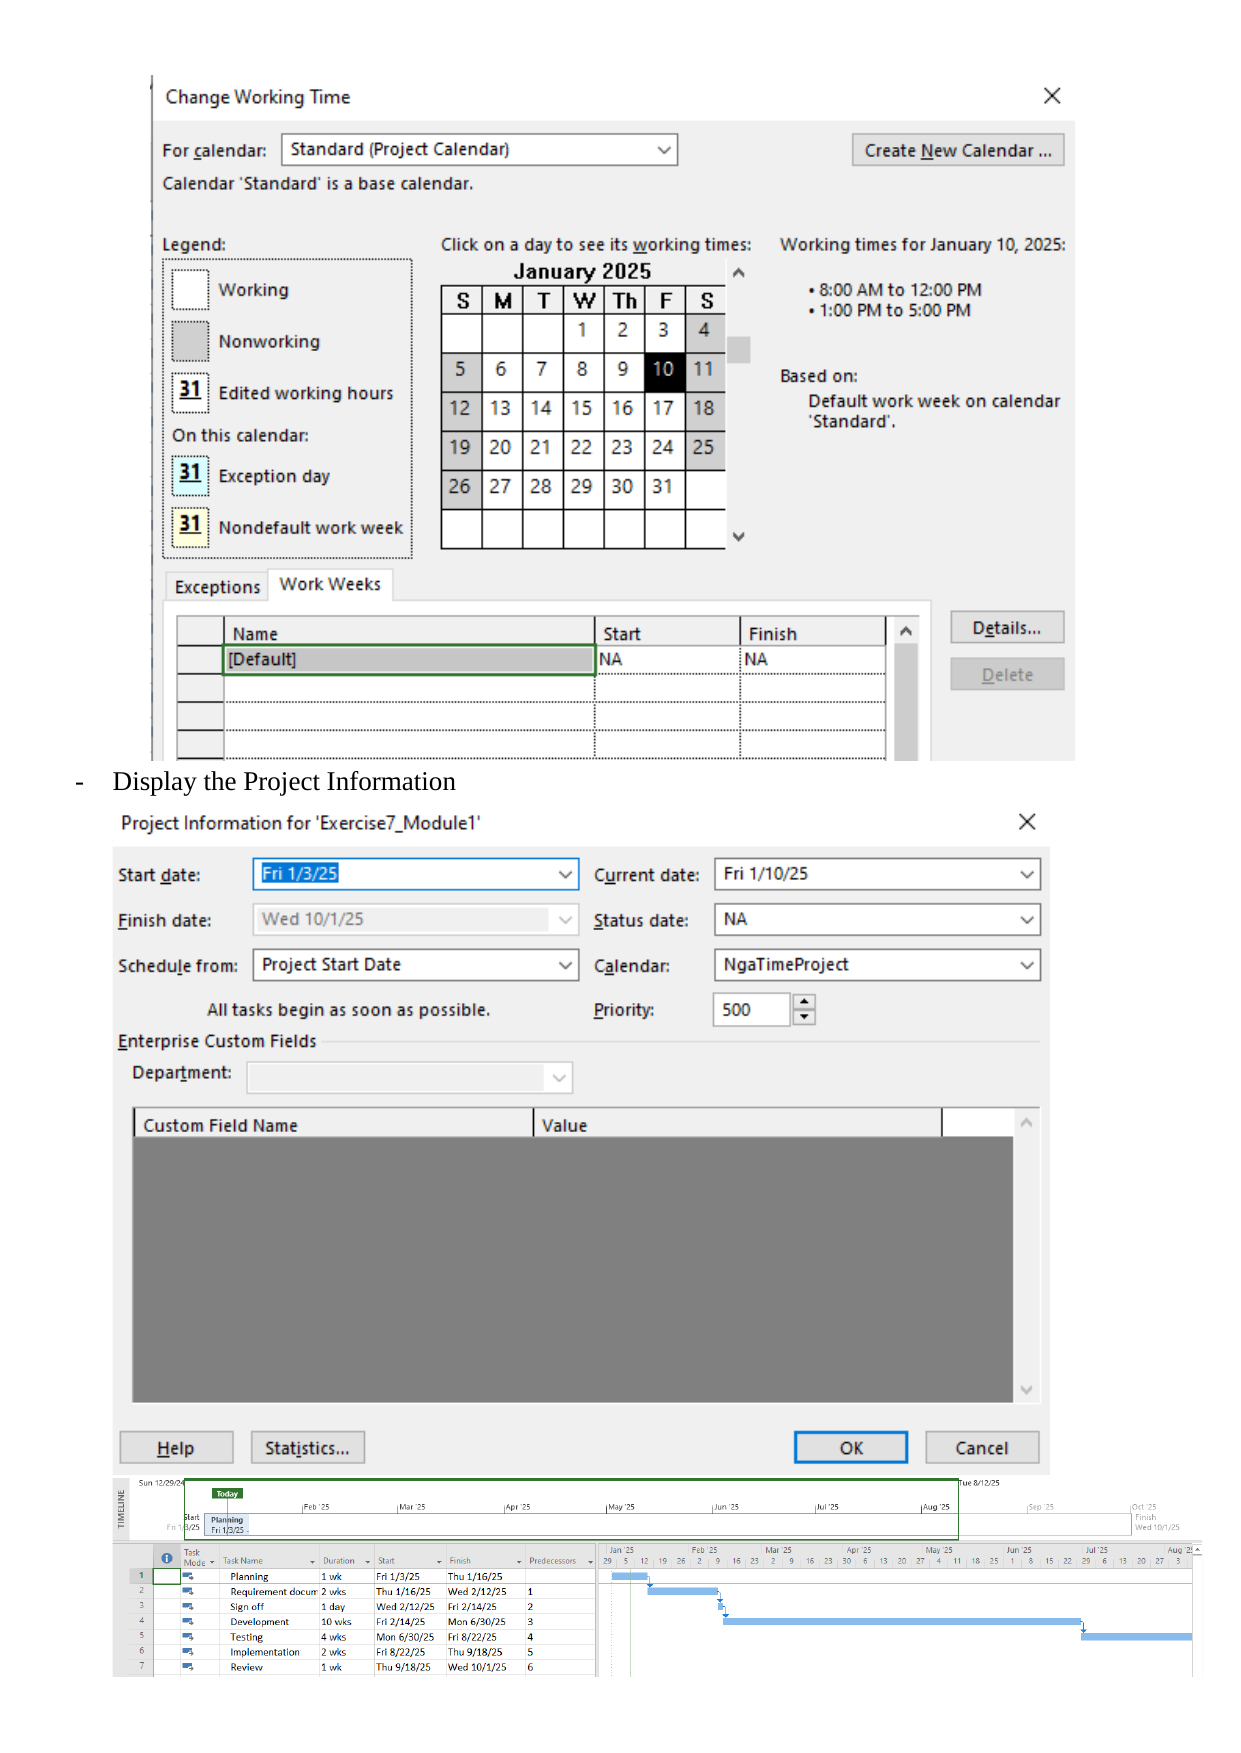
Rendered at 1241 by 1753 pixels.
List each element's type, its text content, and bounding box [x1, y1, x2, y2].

picture [112, 800, 1050, 1475]
picture [112, 1478, 1203, 1677]
list Display the Project Information [75, 765, 1165, 796]
picture [150, 75, 1076, 761]
